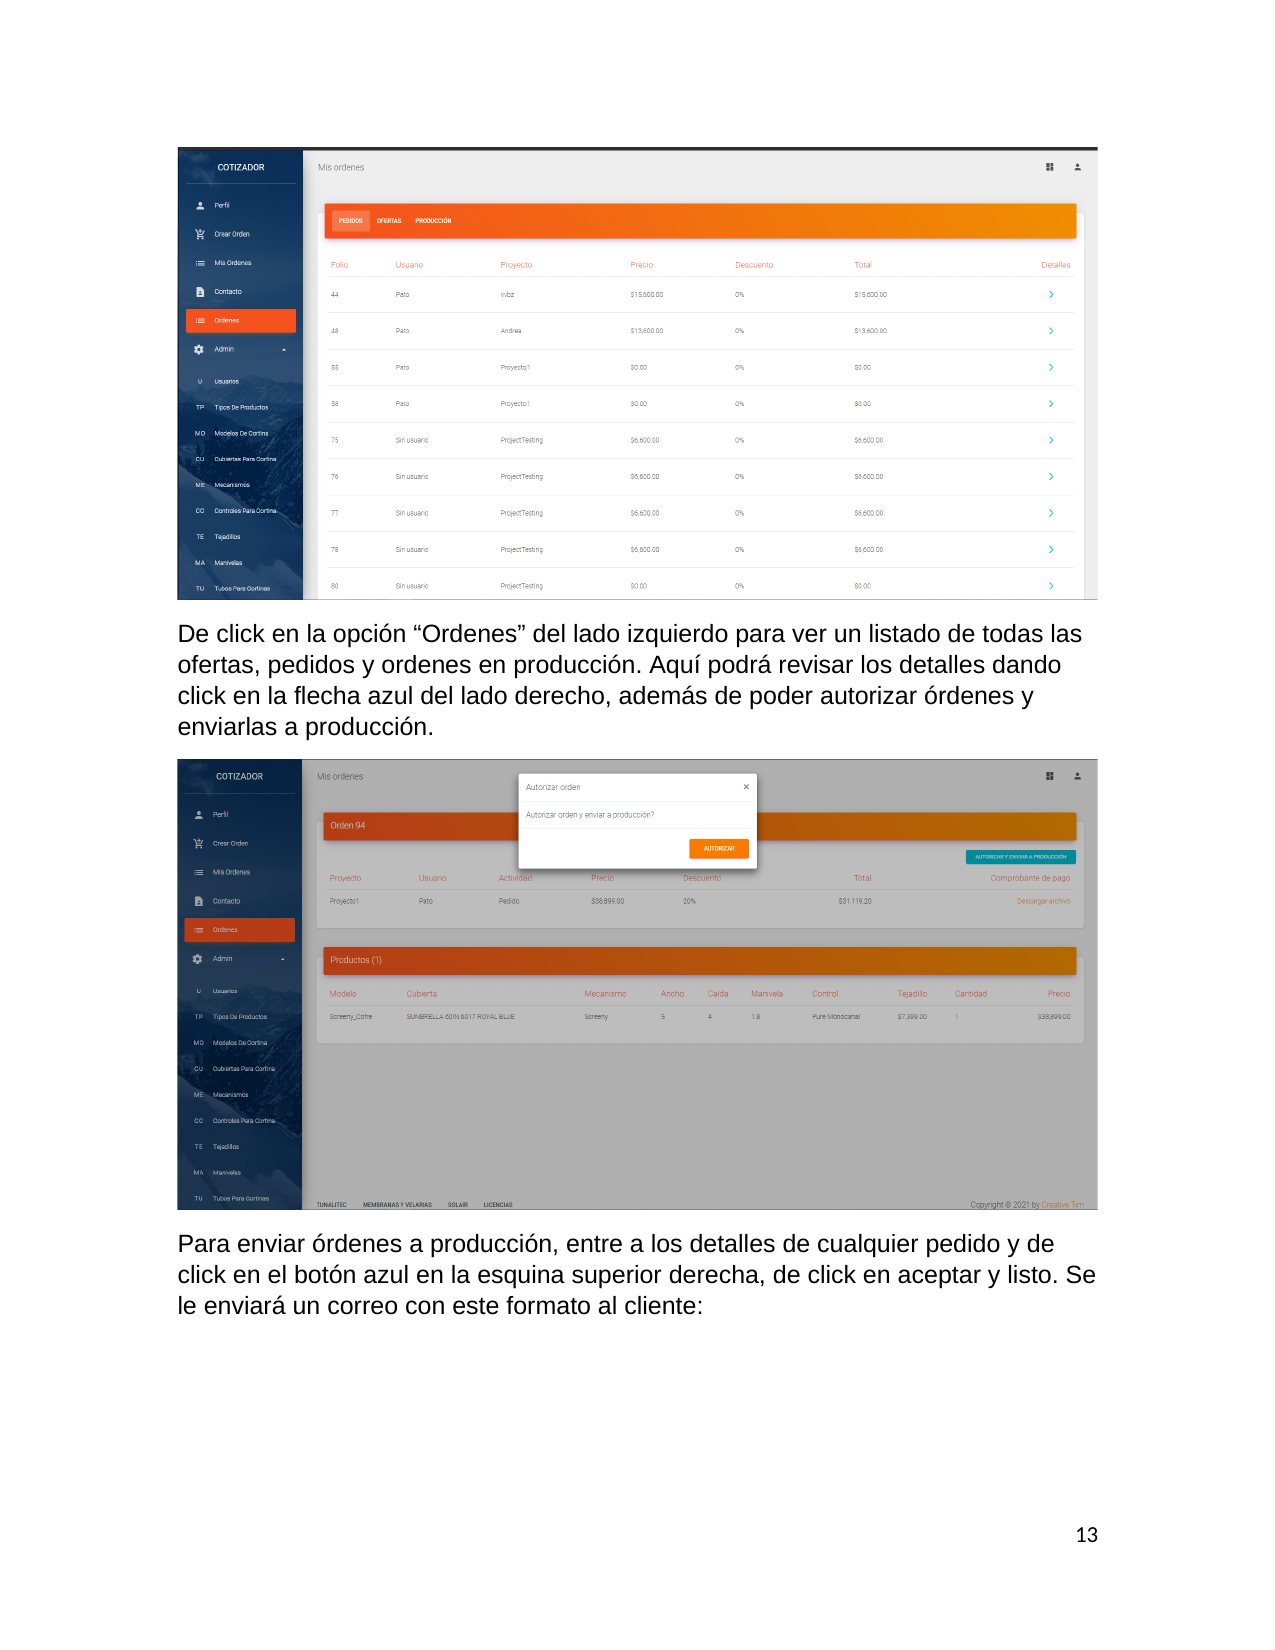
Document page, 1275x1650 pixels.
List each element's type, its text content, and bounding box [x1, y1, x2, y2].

picture [177, 759, 1098, 1210]
text De click en la opción “Ordenes” del lado izquierdo para ver un listado de todas las ofertas, pedidos y ordenes en producción. Aquí podrá revisar los detalles dando click en la flecha azul del lado derecho, además de poder autorizar órdenes y enviarlas a producción. [177, 619, 1098, 741]
text Para enviar órdenes a producción, entre a los detalles de cualquier pedido y de click en el botón azul en la esquina superior derecha, de click en aceptar y listo. Se le enviará un correo con este formato al cliente: [177, 1229, 1098, 1319]
picture [177, 147, 1098, 600]
